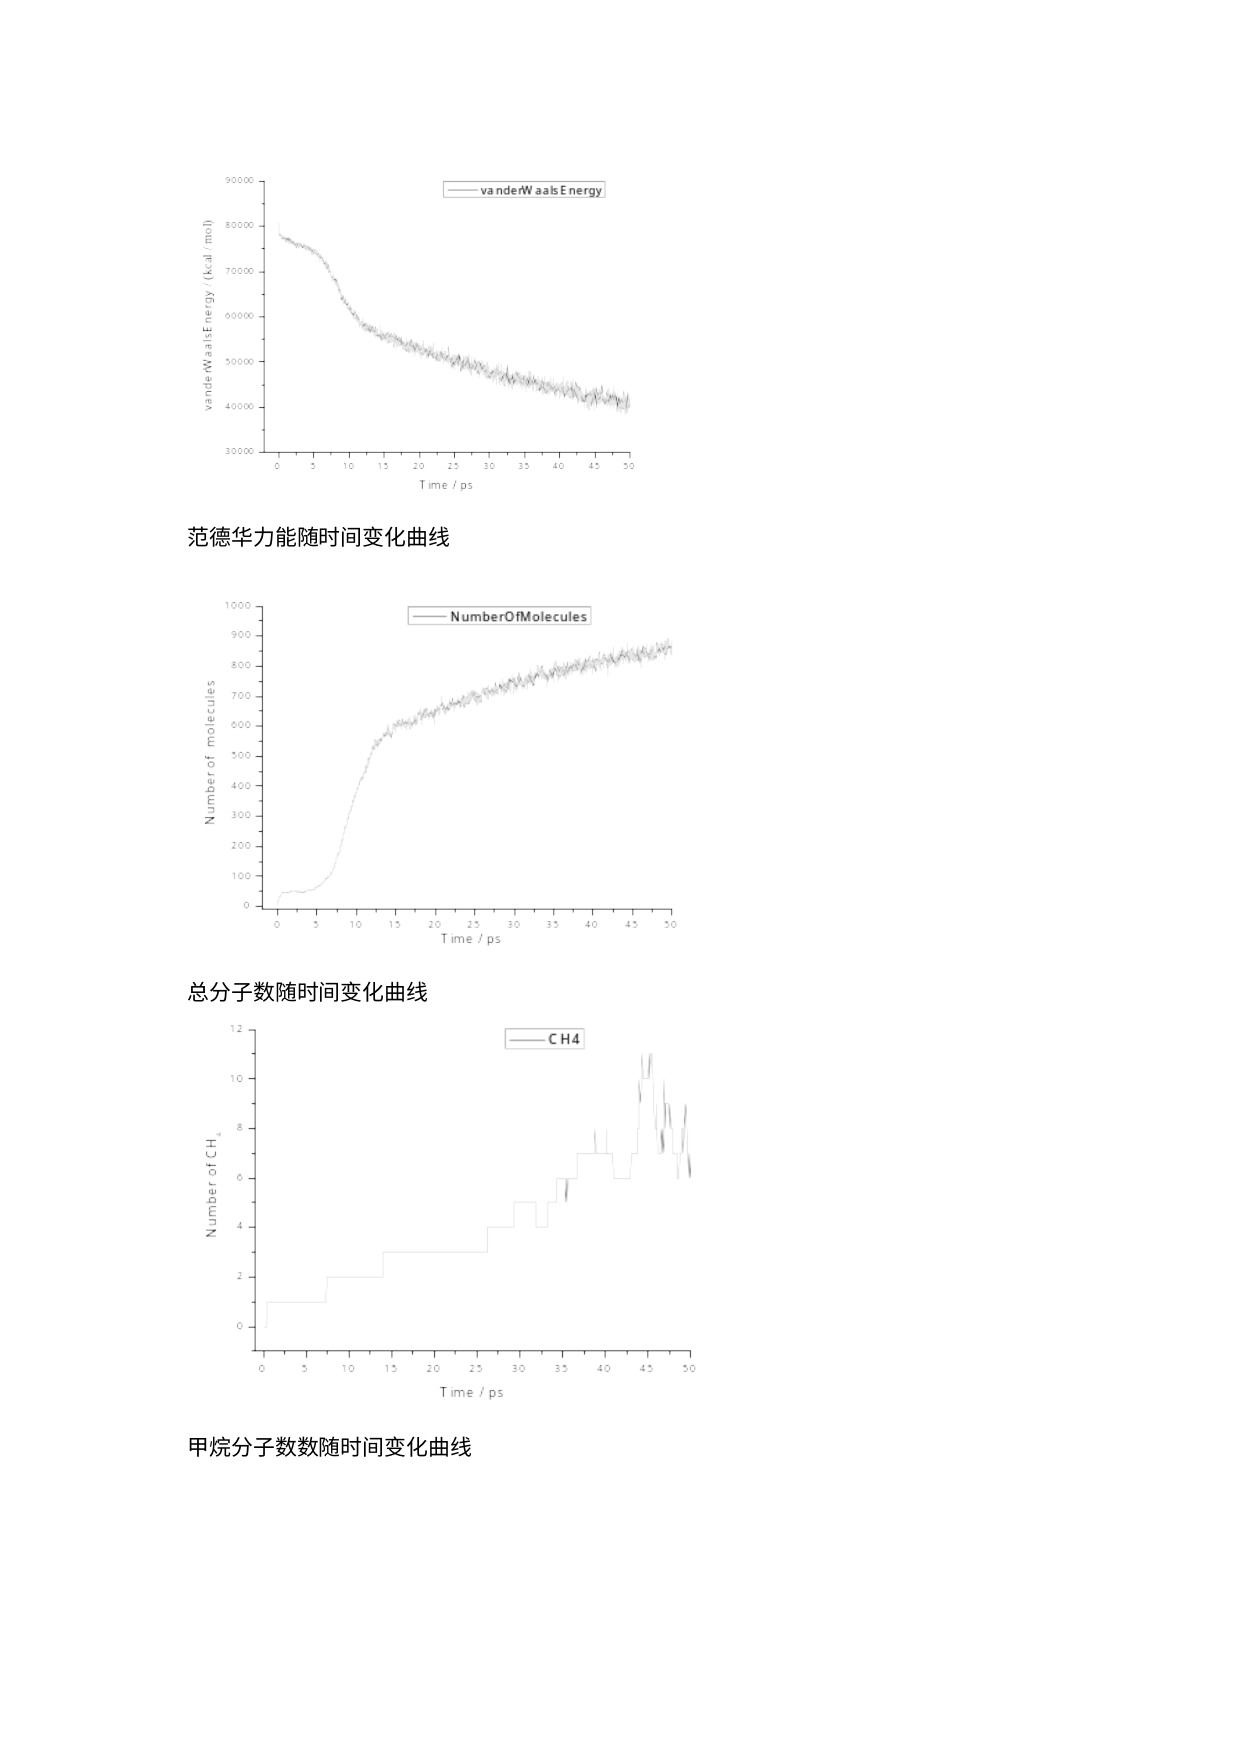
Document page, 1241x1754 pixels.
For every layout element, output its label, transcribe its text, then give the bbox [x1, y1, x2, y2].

text 范德华力能随时间变化曲线 [187, 519, 1053, 552]
text 甲烷分子数数随时间变化曲线 [187, 1429, 1053, 1462]
text 总分子数随时间变化曲线 [187, 974, 1053, 1007]
